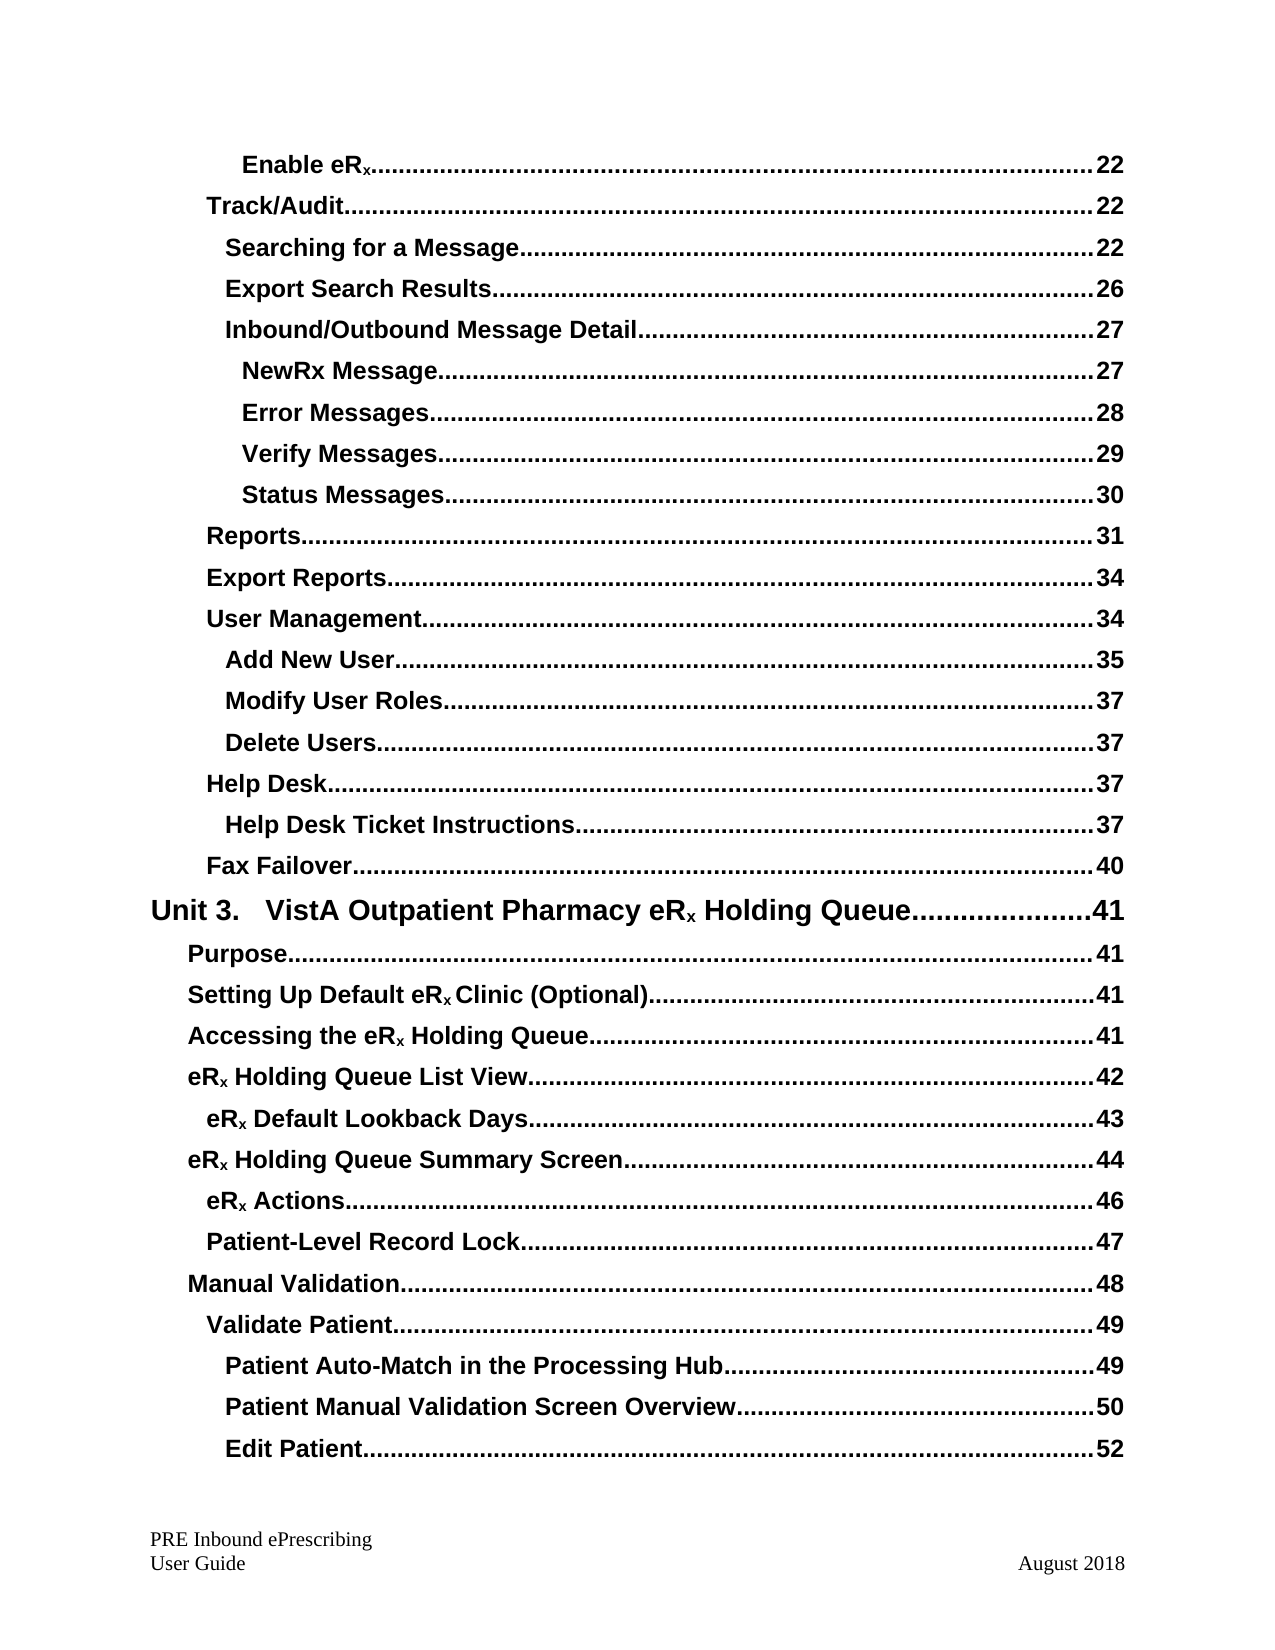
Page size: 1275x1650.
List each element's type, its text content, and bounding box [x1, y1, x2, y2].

text eRx Holding Queue Summary Screen 44 [187, 1145, 1125, 1173]
text Help Desk 37 [206, 769, 1125, 797]
text Error Messages 28 [242, 397, 1125, 426]
text Fax Failover 40 [206, 851, 1125, 880]
text Validate Patient 49 [206, 1310, 1125, 1338]
text Track/Audit 22 [206, 191, 1125, 220]
text Export Search Results 26 [225, 274, 1125, 302]
text Patient Auto-Match in the Processing Hub 49 [225, 1351, 1125, 1380]
text eRx Holding Queue List View 42 [187, 1062, 1125, 1091]
text Searching for a Message 22 [225, 232, 1125, 261]
text Edit Patient 52 [225, 1433, 1125, 1462]
text eRx Default Lookback Days 43 [206, 1103, 1125, 1132]
text Reports 31 [206, 521, 1125, 550]
text Modify User Roles 37 [225, 686, 1125, 715]
text Accessing the eRx Holding Queue 41 [187, 1021, 1125, 1050]
text Purpose 41 [187, 938, 1125, 967]
text Setting Up Default eRx Clinic (Optional) 41 [187, 980, 1125, 1008]
text Delete Users 37 [225, 727, 1125, 756]
text Export Reports 34 [206, 562, 1125, 591]
text Patient-Level Record Lock 47 [206, 1227, 1125, 1256]
text Inbound/Outbound Message Detail 27 [225, 315, 1125, 344]
text Help Desk Ticket Instructions 37 [225, 810, 1125, 839]
text Unit 3. VistA Outpatient Pharmacy eRx Holding Queue 41 [150, 892, 1125, 926]
text eRx Actions 46 [206, 1186, 1125, 1215]
text Add New User 35 [225, 645, 1125, 674]
text Patient Manual Validation Screen Overview 50 [225, 1392, 1125, 1421]
text Manual Validation 48 [187, 1268, 1125, 1297]
text Status Messages 30 [242, 480, 1125, 509]
text User Management 34 [206, 604, 1125, 632]
text NewRx Message 27 [242, 356, 1125, 385]
text Verify Messages 29 [242, 439, 1125, 467]
text Enable eRx 22 [242, 150, 1125, 179]
